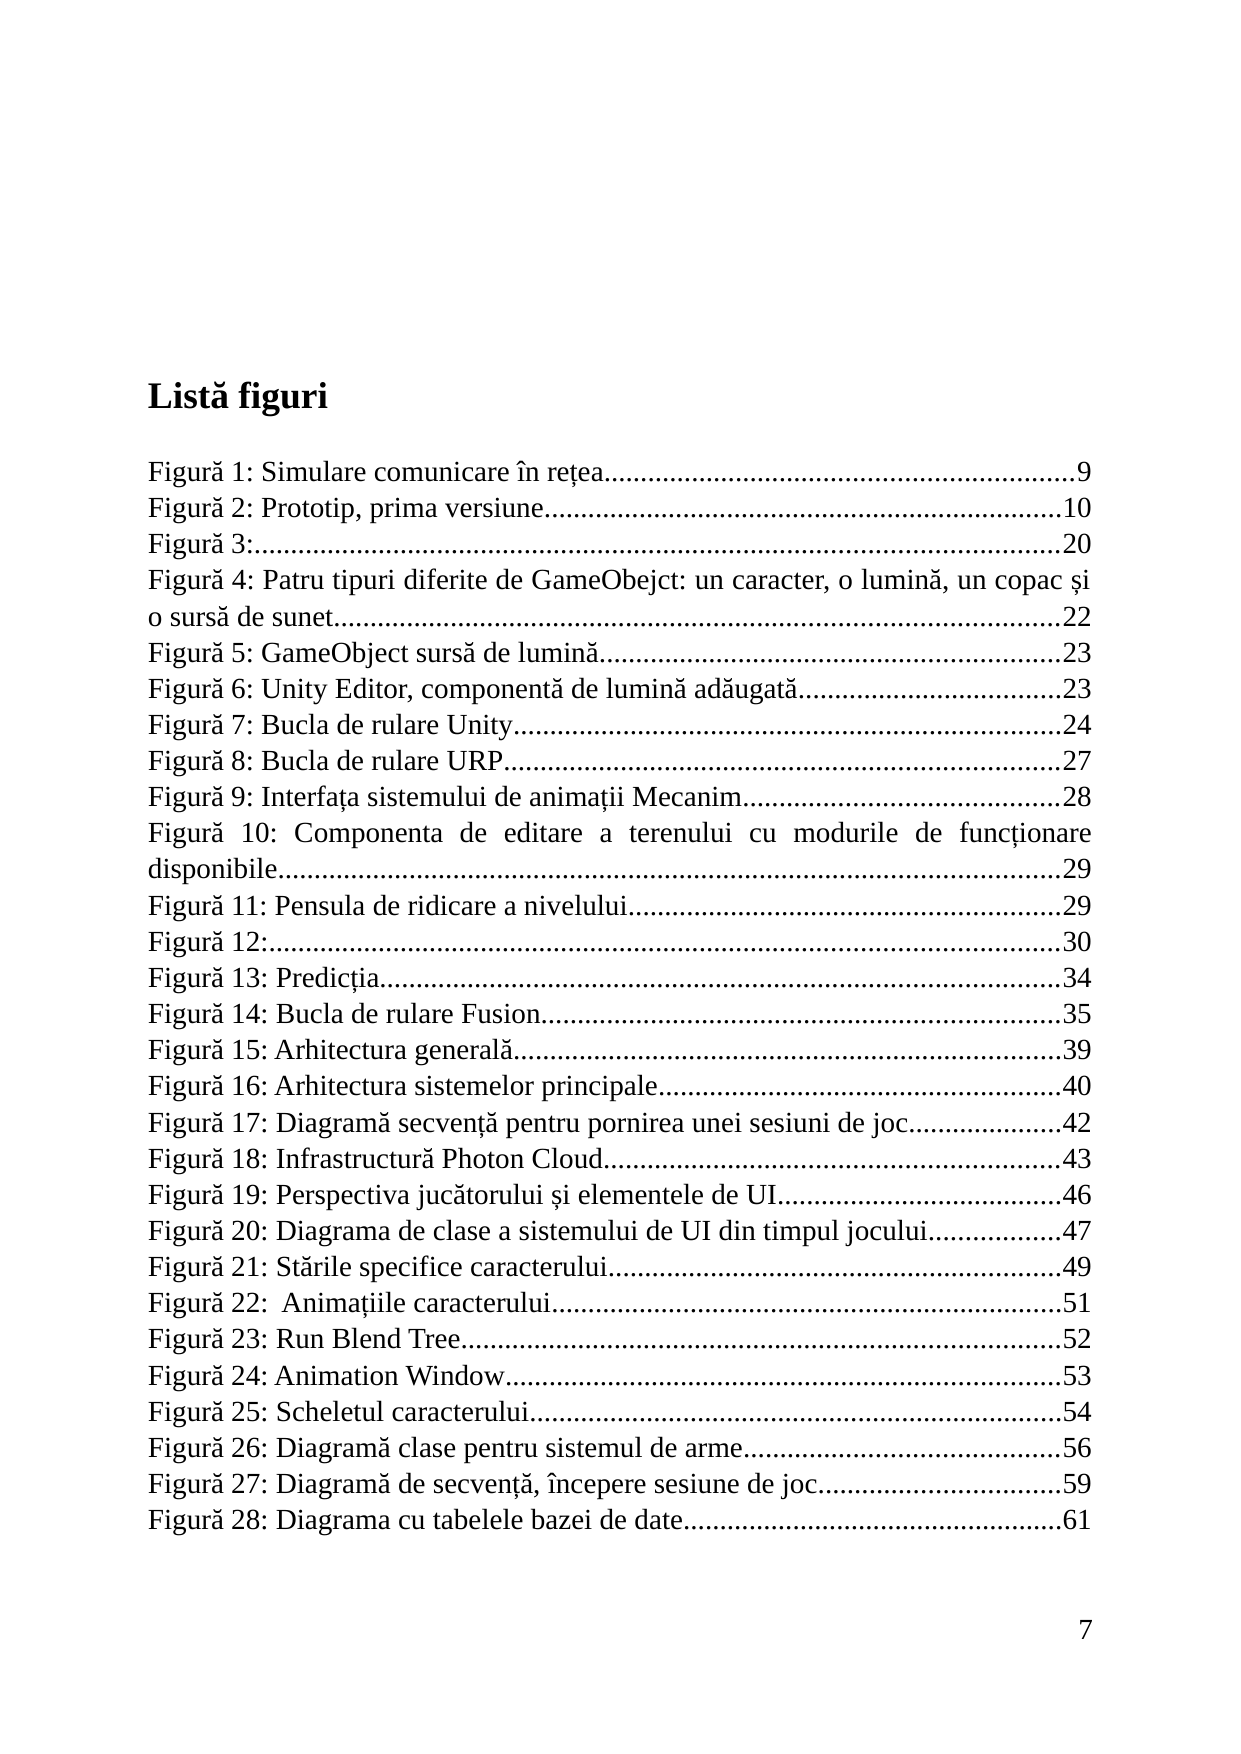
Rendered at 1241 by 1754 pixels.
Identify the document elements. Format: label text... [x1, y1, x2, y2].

text Figură 13: Predicția 34 [148, 960, 1092, 994]
text Figură 24: Animation Window 53 [148, 1358, 1092, 1391]
text Figură 4: Patru tipuri diferite de GameObejct: un caracter, o lumină, un copac și o sursă de sunet 22 [148, 562, 1092, 632]
text Figură 28: Diagrama cu tabelele bazei de date 61 [148, 1502, 1092, 1536]
text Figură 12: 30 [148, 924, 1092, 957]
text Figură 21: Stările specifice caracterului 49 [148, 1249, 1092, 1283]
text Figură 11: Pensula de ridicare a nivelului 29 [148, 888, 1092, 921]
text Figură 10: Componenta de editare a terenului cu modurile de funcționare disponibile 29 [148, 816, 1092, 885]
text Figură 15: Arhitectura generală 39 [148, 1032, 1092, 1066]
text Figură 14: Bucla de rulare Fusion 35 [148, 996, 1092, 1030]
text Figură 27: Diagramă de secvență, începere sesiune de joc 59 [148, 1466, 1092, 1500]
text Figură 5: GameObject sursă de lumină 23 [148, 635, 1092, 668]
text Figură 23: Run Blend Tree 52 [148, 1322, 1092, 1355]
text Figură 8: Bucla de rulare URP 27 [148, 743, 1092, 777]
text Figură 3: 20 [148, 526, 1092, 560]
text Figură 18: Infrastructură Photon Cloud 43 [148, 1141, 1092, 1174]
text Figură 2: Prototip, prima versiune 10 [148, 490, 1092, 524]
text Figură 9: Interfața sistemului de animații Mecanim 28 [148, 779, 1092, 813]
text Figură 6: Unity Editor, componentă de lumină adăugată 23 [148, 671, 1092, 704]
text Figură 26: Diagramă clase pentru sistemul de arme 56 [148, 1430, 1092, 1463]
text Figură 17: Diagramă secvență pentru pornirea unei sesiuni de joc 42 [148, 1105, 1092, 1138]
text Figură 25: Scheletul caracterului 54 [148, 1394, 1092, 1427]
subtitle Listă figuri [148, 374, 1092, 417]
text Figură 22: Animațiile caracterului 51 [148, 1285, 1092, 1319]
text Figură 19: Perspectiva jucătorului și elementele de UI 46 [148, 1177, 1092, 1211]
text Figură 1: Simulare comunicare în rețea 9 [148, 454, 1092, 488]
text Figură 7: Bucla de rulare Unity 24 [148, 707, 1092, 741]
text Figură 20: Diagrama de clase a sistemului de UI din timpul jocului 47 [148, 1213, 1092, 1247]
text Figură 16: Arhitectura sistemelor principale 40 [148, 1068, 1092, 1102]
